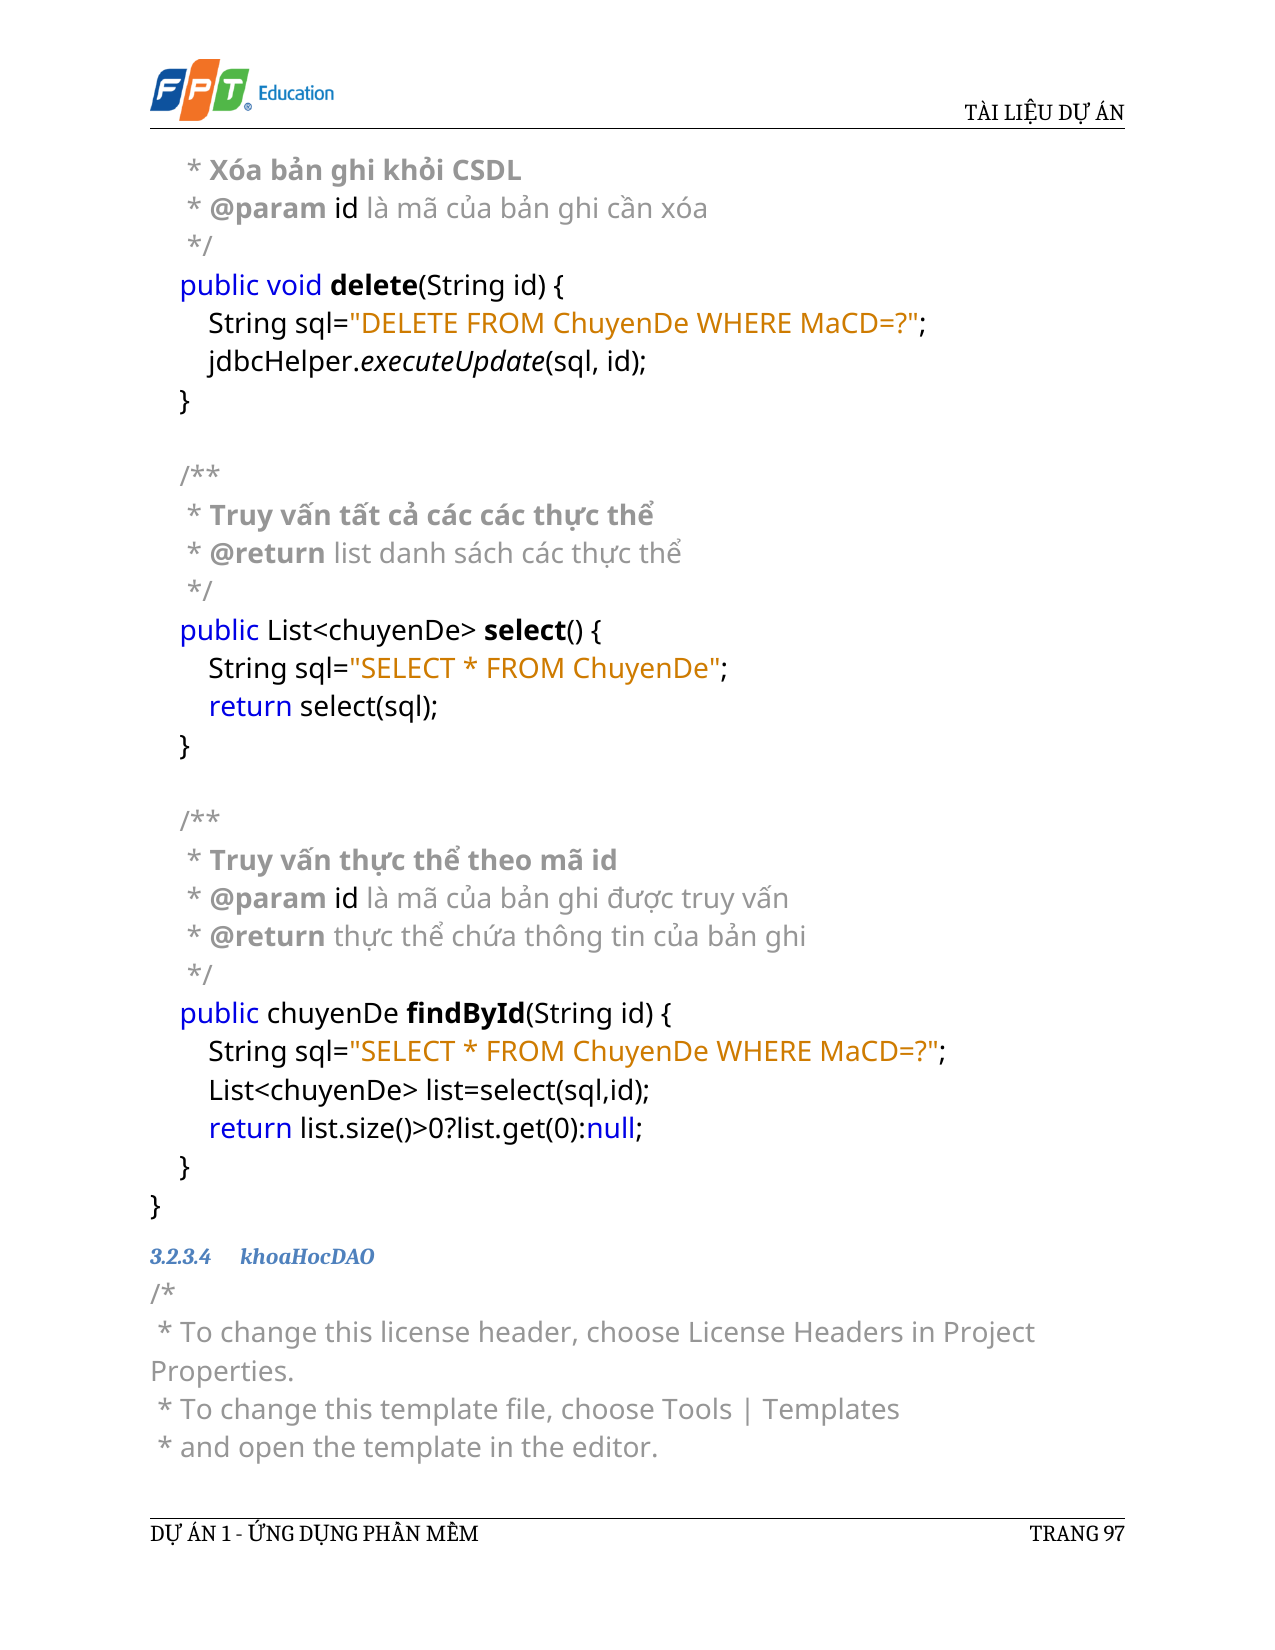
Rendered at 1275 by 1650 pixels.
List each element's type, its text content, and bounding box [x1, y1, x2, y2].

text String sql="DELETE FROM ChuyenDe WHERE MaCD=?"; [150, 303, 1125, 342]
text /** [150, 802, 1125, 840]
text * To change this license header, choose License Headers in Project Properties. [150, 1313, 1125, 1389]
text */ [150, 227, 1125, 265]
text return select(sql); [150, 687, 1125, 725]
text jdbcHelper.executeUpdate(sql, id); [150, 342, 1125, 380]
text public chuyenDe findById(String id) { [150, 993, 1125, 1032]
text * Truy vấn tất cả các các thực thể [150, 495, 1125, 533]
text } [150, 725, 1125, 763]
text public List<chuyenDe> select() { [150, 610, 1125, 648]
text * Truy vấn thực thể theo mã id [150, 840, 1125, 878]
text * Xóa bản ghi khỏi CSDL [150, 150, 1125, 188]
text } [150, 1147, 1125, 1185]
text String sql="SELECT * FROM ChuyenDe"; [150, 648, 1125, 687]
text String sql="SELECT * FROM ChuyenDe WHERE MaCD=?"; [150, 1032, 1125, 1070]
text return list.size()>0?list.get(0):null; [150, 1108, 1125, 1147]
text List<chuyenDe> list=select(sql,id); [150, 1070, 1125, 1108]
text /* [150, 1274, 1125, 1313]
text } [150, 380, 1125, 418]
text */ [150, 572, 1125, 610]
text public void delete(String id) { [150, 265, 1125, 303]
text * @param id là mã của bản ghi được truy vấn [150, 878, 1125, 917]
picture [150, 59, 336, 121]
text * and open the template in the editor. [150, 1428, 1125, 1466]
subtitle khoaHocDAO [150, 1244, 1125, 1271]
text * @return thực thể chứa thông tin của bản ghi [150, 917, 1125, 955]
text * To change this template file, choose Tools | Templates [150, 1389, 1125, 1428]
text * @param id là mã của bản ghi cần xóa [150, 188, 1125, 227]
text * @return list danh sách các thực thể [150, 533, 1125, 572]
text */ [150, 955, 1125, 993]
text /** [150, 457, 1125, 495]
text } [150, 1185, 1125, 1223]
